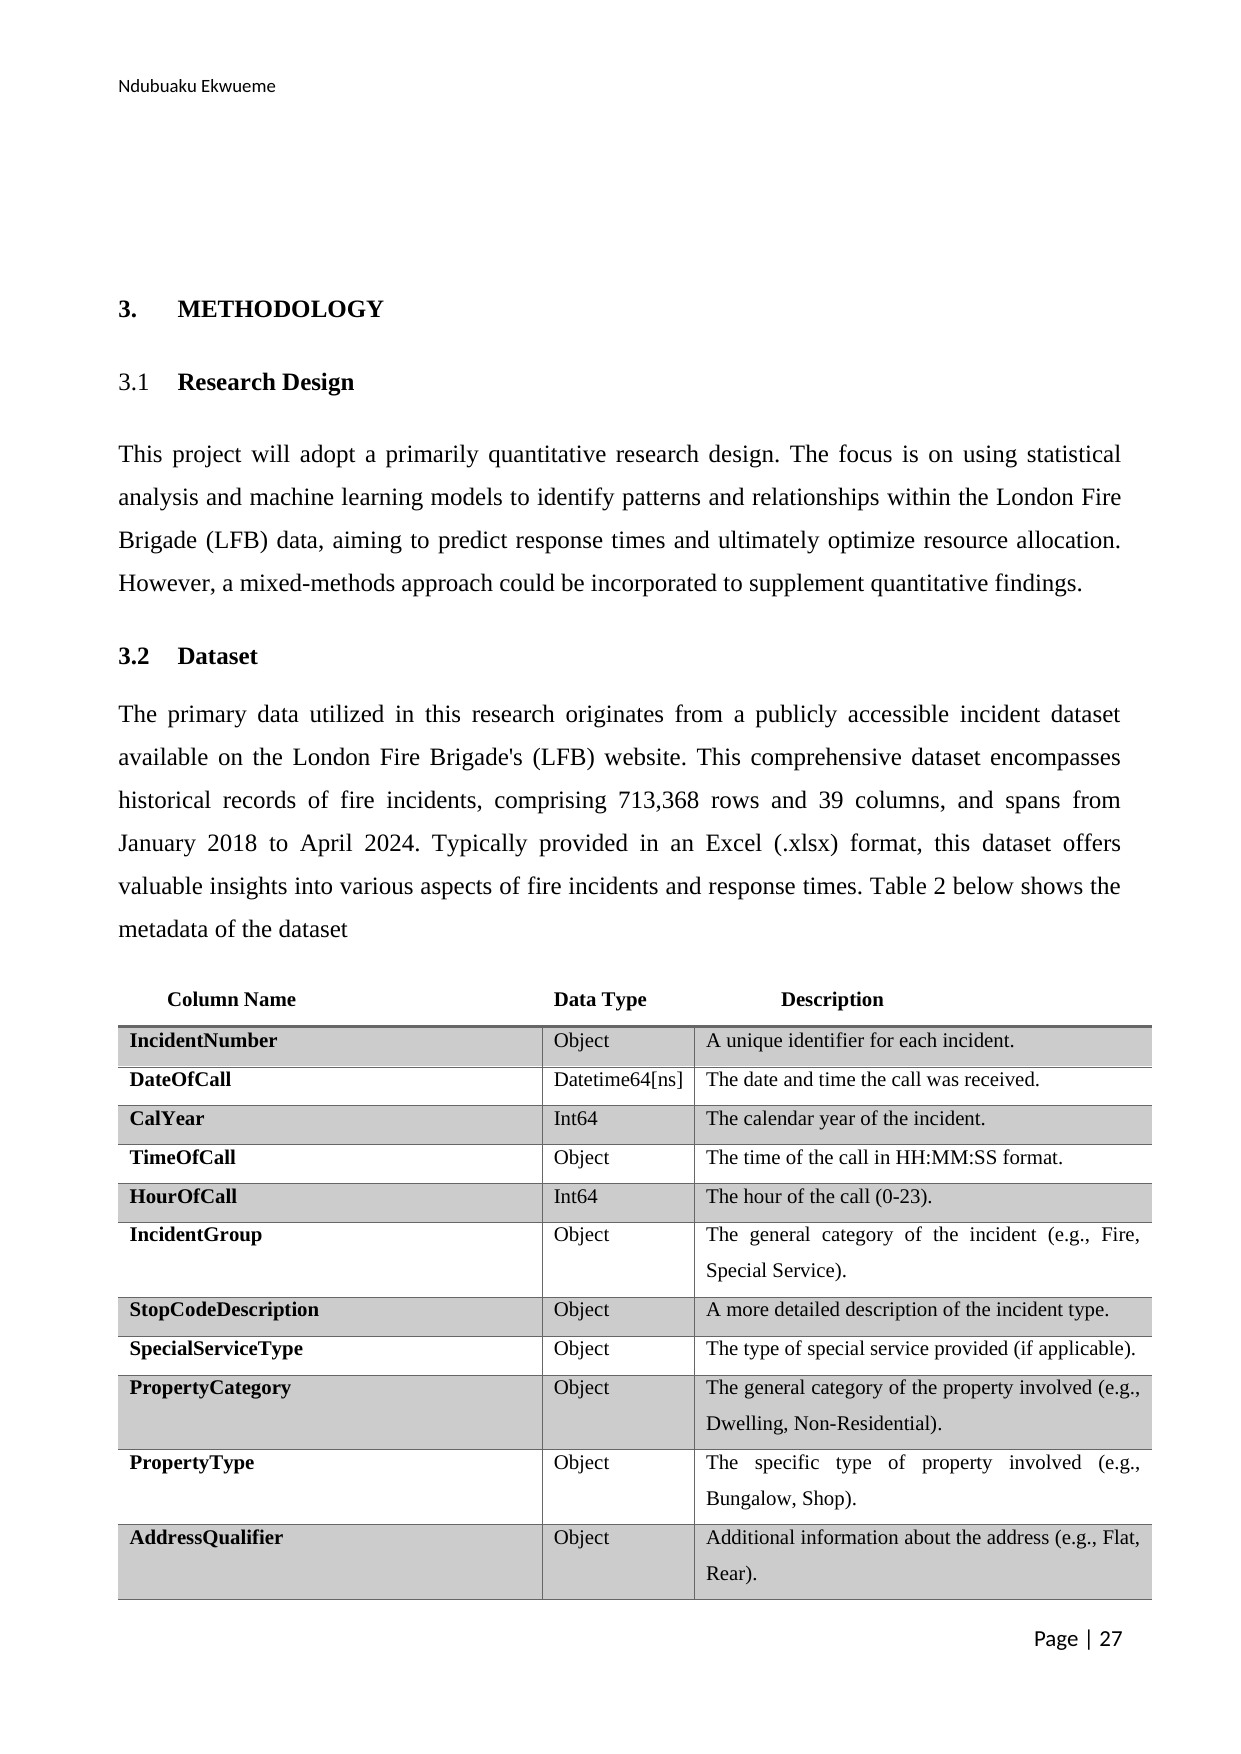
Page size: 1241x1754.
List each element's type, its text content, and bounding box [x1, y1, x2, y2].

subtitle Dataset [118, 641, 1122, 669]
table_cell The general category of the incident (e.g., Fire, Special Service). [695, 1223, 1152, 1297]
table_cell HourOfCall [118, 1184, 542, 1222]
table_cell IncidentNumber [118, 1028, 542, 1066]
table_cell IncidentGroup [118, 1223, 542, 1297]
table_header Column Name [118, 987, 542, 1025]
table_cell Int64 [543, 1184, 694, 1222]
subtitle METHODOLOGY [118, 294, 1122, 323]
table_cell Object [543, 1145, 694, 1183]
table_cell AddressQualifier [118, 1525, 542, 1599]
table_cell The general category of the property involved (e.g., Dwelling, Non-Residential). [695, 1376, 1152, 1449]
table_cell PropertyType [118, 1450, 542, 1524]
table_cell Datetime64[ns] [543, 1068, 694, 1105]
table_cell TimeOfCall [118, 1145, 542, 1183]
text This project will adopt a primarily quantitative research design. The focus is on using statistical analysis and machine learning models to identify patterns and relationships within the London Fire Brigade (LFB) data, aiming to predict response times and ultimately optimize resource allocation. However, a mixed-methods approach could be incorporated to supplement quantitative findings. [118, 439, 1122, 597]
table_cell Additional information about the address (e.g., Flat, Rear). [695, 1525, 1152, 1599]
table_header Data Type [542, 987, 694, 1025]
table_cell PropertyCategory [118, 1376, 542, 1449]
table_cell The calendar year of the incident. [695, 1106, 1152, 1144]
table_cell Object [543, 1028, 694, 1066]
table_cell SpecialServiceType [118, 1337, 542, 1374]
table_cell The type of special service provided (if applicable). [695, 1337, 1152, 1374]
table_cell Object [543, 1376, 694, 1449]
table_cell A more detailed description of the incident type. [695, 1298, 1152, 1336]
table_cell DateOfCall [118, 1068, 542, 1105]
table_cell The hour of the call (0-23). [695, 1184, 1152, 1222]
table_cell Object [543, 1525, 694, 1599]
table_cell Int64 [543, 1106, 694, 1144]
table_cell Object [543, 1337, 694, 1374]
table_cell Object [543, 1298, 694, 1336]
table_cell Object [543, 1223, 694, 1297]
subtitle Research Design [118, 367, 1122, 396]
table_cell StopCodeDescription [118, 1298, 542, 1336]
text The primary data utilized in this research originates from a publicly accessible incident dataset available on the London Fire Brigade's (LFB) website. This comprehensive dataset encompasses historical records of fire incidents, comprising 713,368 rows and 39 columns, and spans from January 2018 to April 2024. Typically provided in an Excel (.xlsx) format, this dataset offers valuable insights into various aspects of fire incidents and response times. Table 2 below shows the metadata of the dataset [118, 699, 1122, 943]
table_header Description [695, 987, 1152, 1025]
table_cell CalYear [118, 1106, 542, 1144]
table_cell The date and time the call was received. [695, 1068, 1152, 1105]
table_cell The time of the call in HH:MM:SS format. [695, 1145, 1152, 1183]
table_cell The specific type of property involved (e.g., Bungalow, Shop). [695, 1450, 1152, 1524]
table_cell A unique identifier for each incident. [695, 1028, 1152, 1066]
table_cell Object [543, 1450, 694, 1524]
